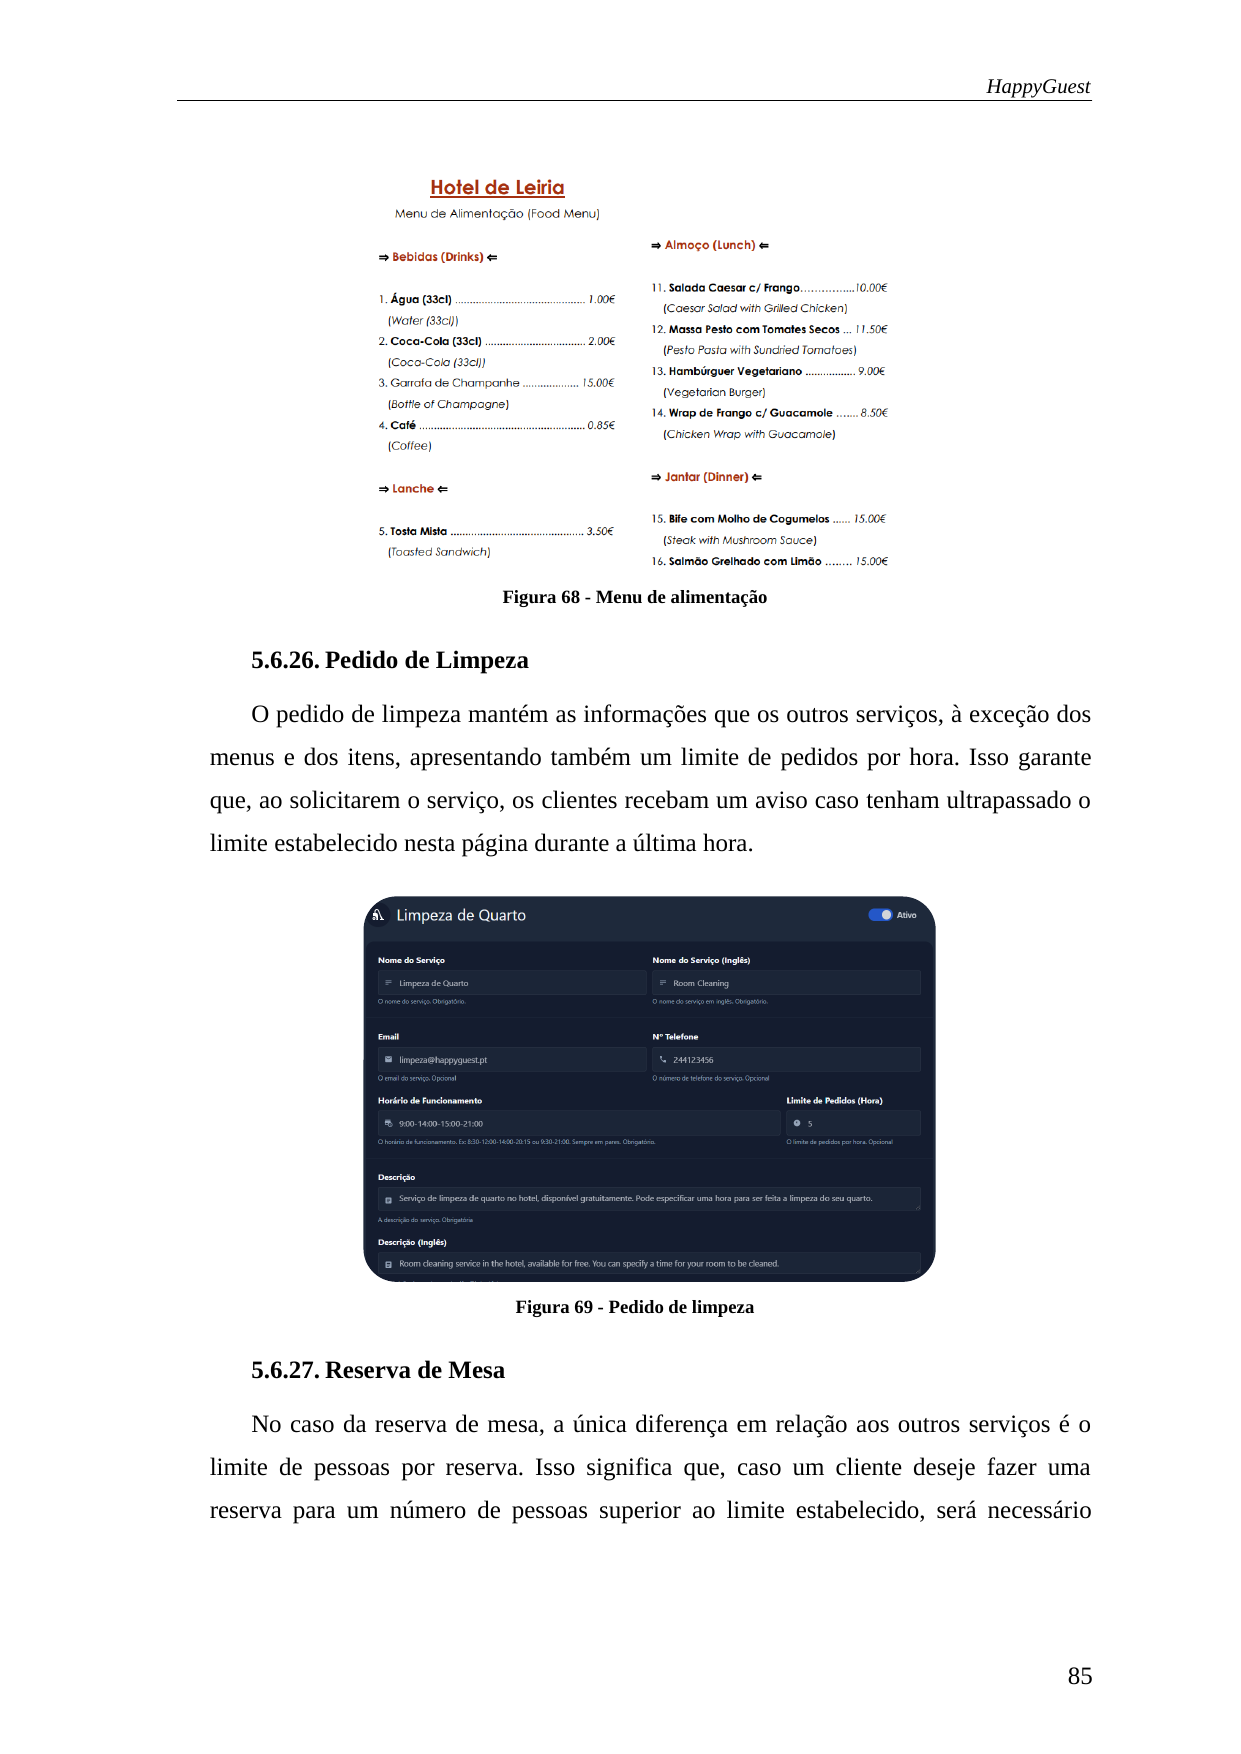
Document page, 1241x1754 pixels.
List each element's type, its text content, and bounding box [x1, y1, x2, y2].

subtitle Pedido de Limpeza [251, 645, 1092, 674]
text Figura 69 - Pedido de limpeza [177, 1296, 1092, 1318]
subtitle Reserva de Mesa [251, 1355, 1092, 1384]
text O pedido de limpeza mantém as informações que os outros serviços, à exceção dos menus e dos itens, apresentando também um limite de pedidos por hora. Isso garante que, ao solicitarem o serviço, os clientes recebam um aviso caso tenham ultrapassado o limite estabelecido nesta página durante a última hora. [209, 699, 1092, 857]
text Figura 68 - Menu de alimentação [177, 586, 1092, 608]
picture [363, 896, 936, 1282]
picture [350, 147, 920, 572]
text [209, 1409, 1092, 1524]
